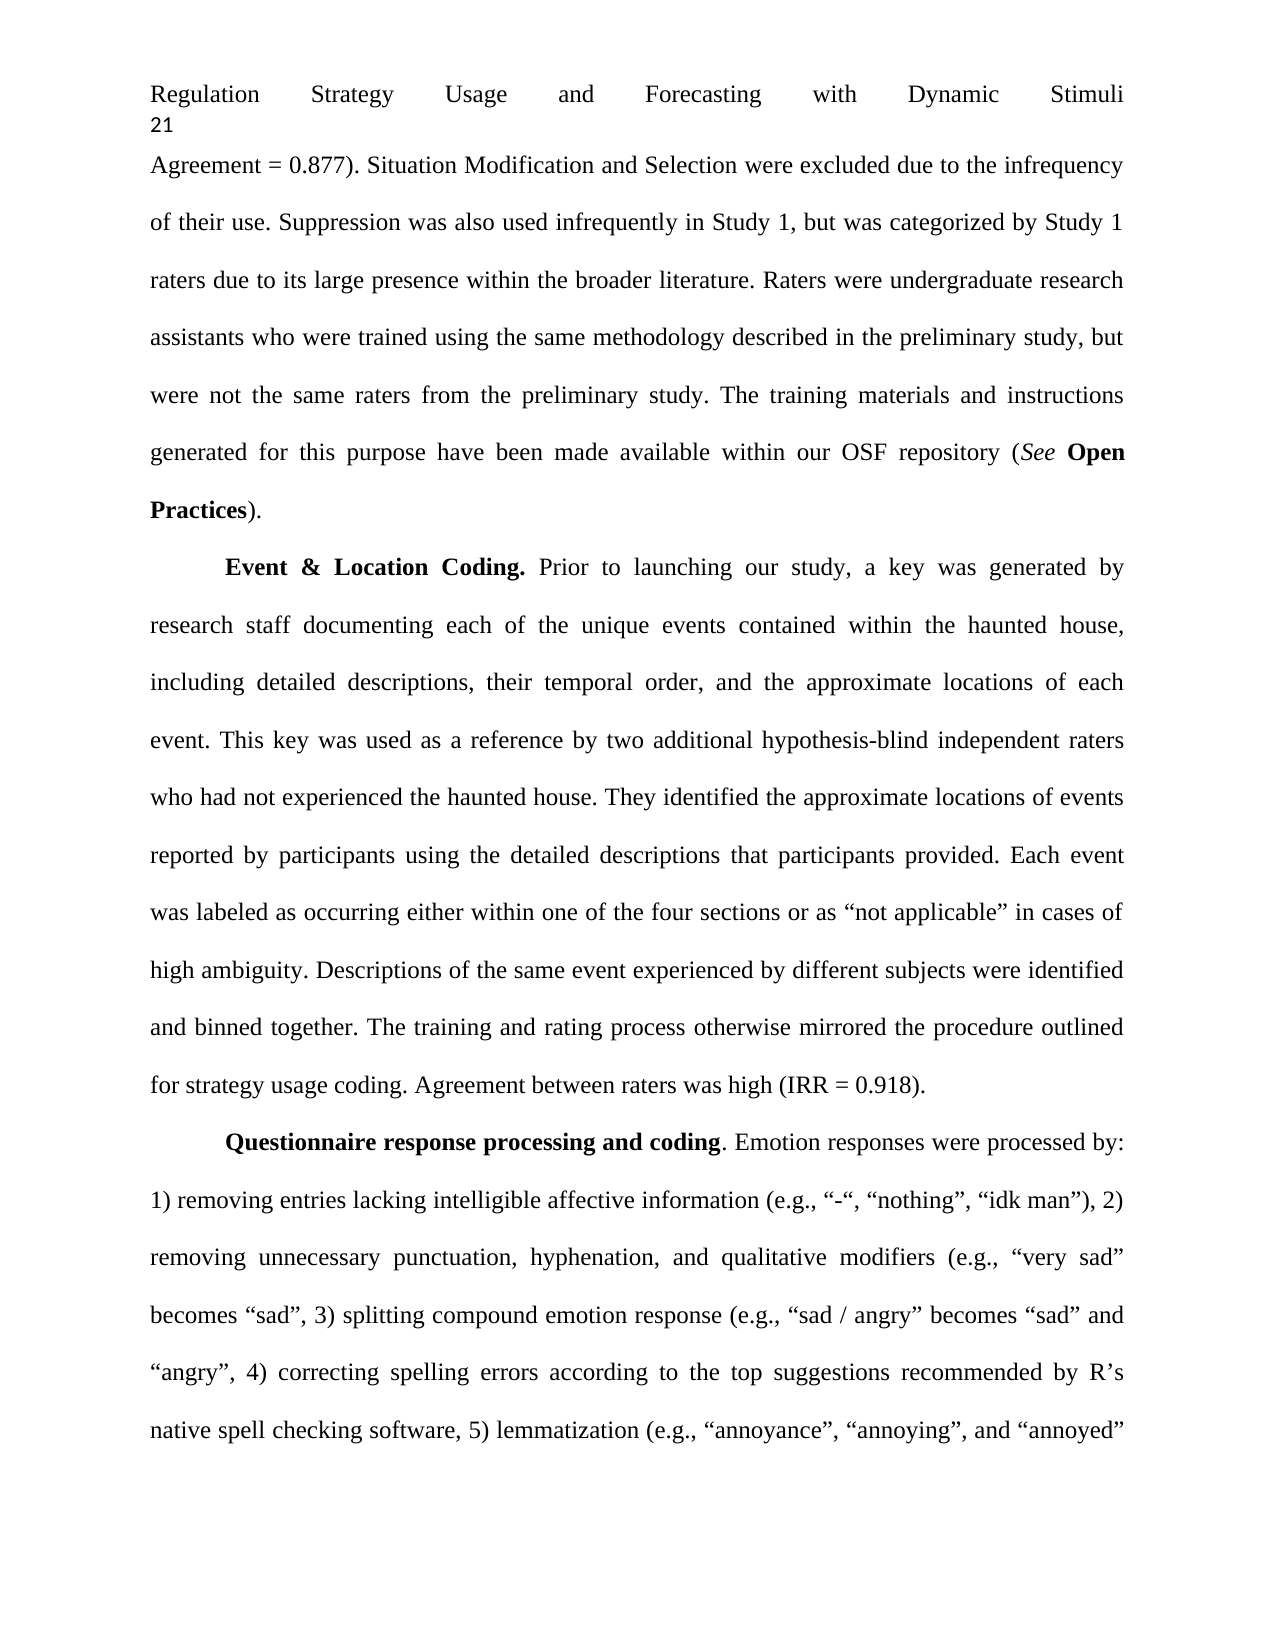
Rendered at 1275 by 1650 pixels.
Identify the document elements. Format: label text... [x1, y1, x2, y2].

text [150, 1127, 1125, 1444]
text Event & Location Coding. Prior to launching our study, a key was generated by research staff documenting each of the unique events contained within the haunted house, including detailed descriptions, their temporal order, and the approximate locations of each event. This key was used as a reference by two additional hypothesis-blind independent raters who had not experienced the haunted house. They identified the approximate locations of events reported by participants using the detailed descriptions that participants provided. Each event was labeled as occurring either within one of the four sections or as “not applicable” in cases of high ambiguity. Descriptions of the same event experienced by different subjects were identified and binned together. The training and rating process otherwise mirrored the procedure outlined for strategy usage coding. Agreement between raters was high (IRR = 0.918). [150, 552, 1125, 1099]
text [150, 150, 1125, 524]
